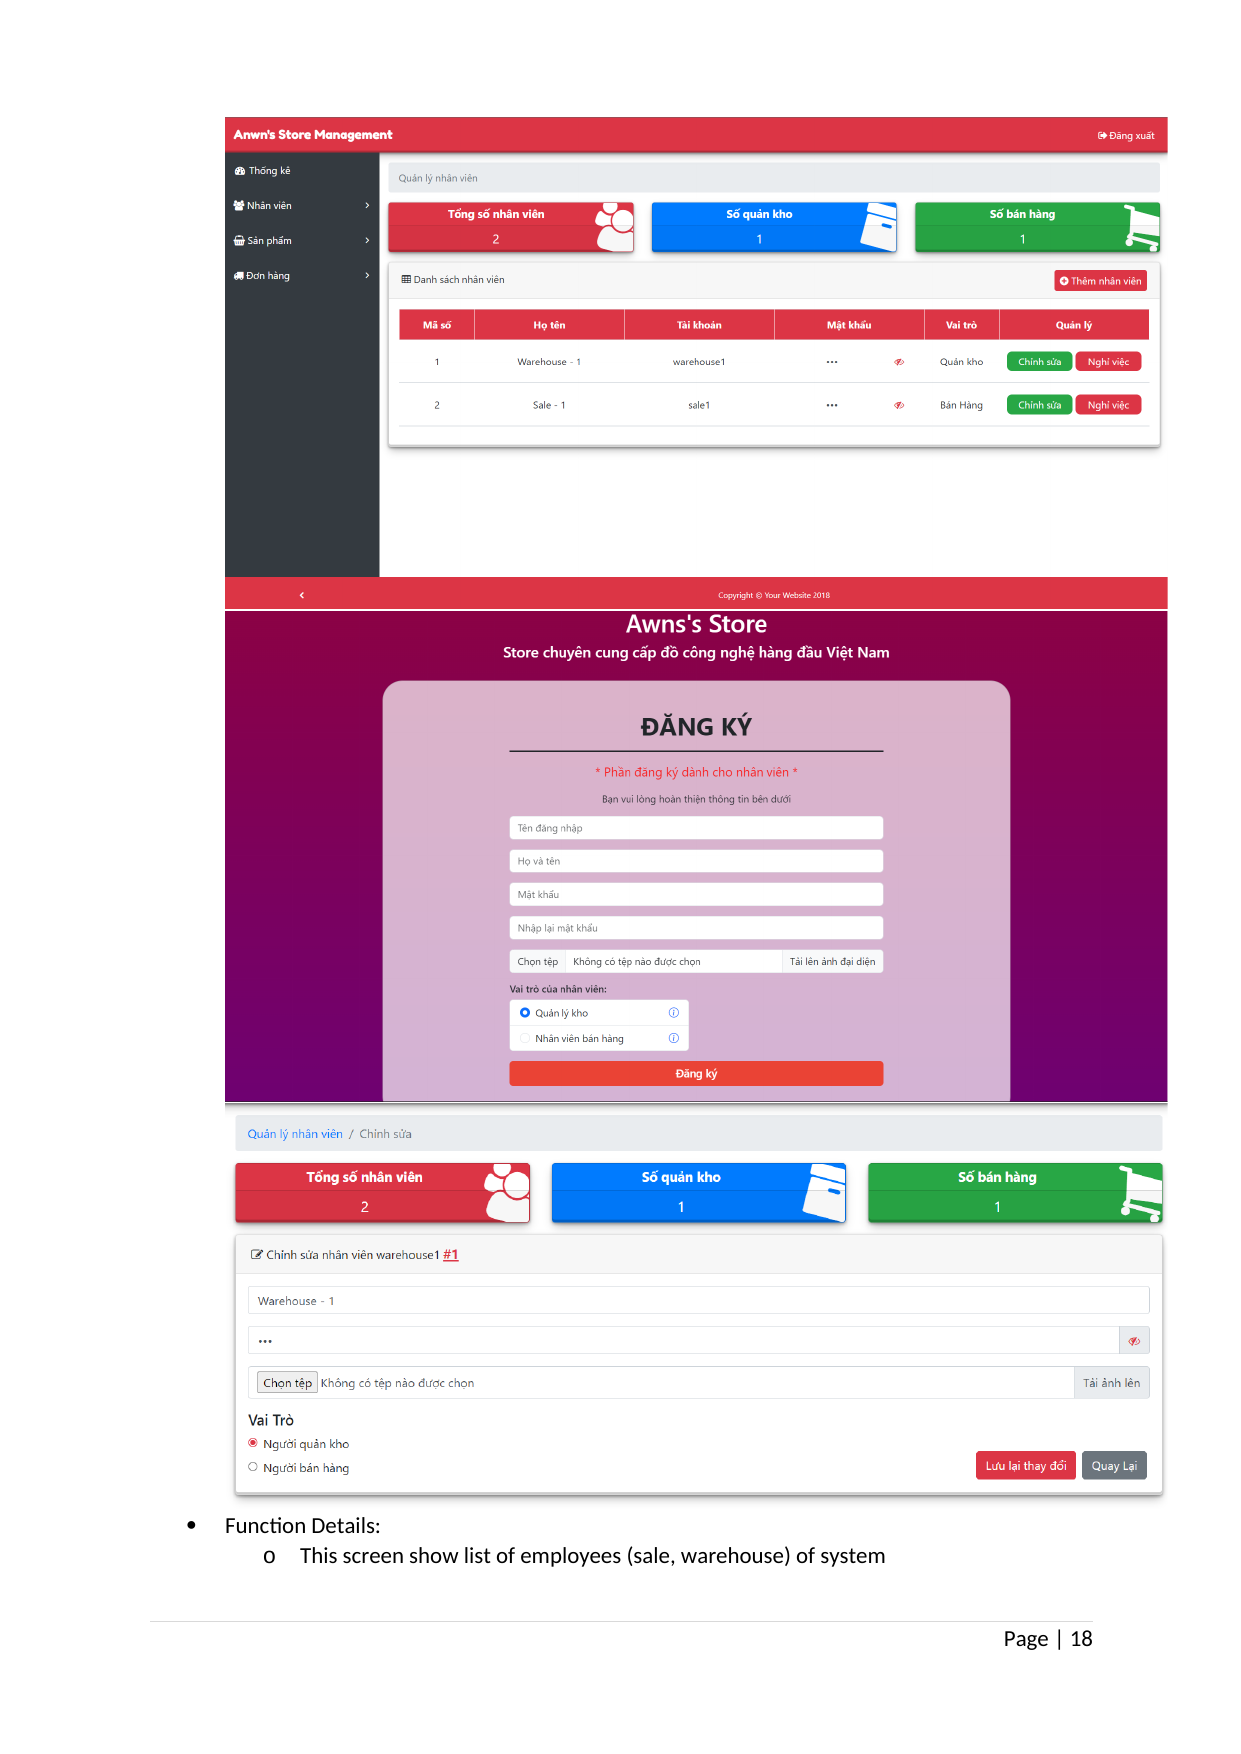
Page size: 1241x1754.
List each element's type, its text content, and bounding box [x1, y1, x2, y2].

picture [225, 117, 1168, 609]
list Function Details: [187, 1511, 1093, 1539]
list This screen show list of employees (sale, warehouse) of system [262, 1541, 1093, 1570]
picture [225, 1103, 1168, 1509]
picture [225, 611, 1168, 1102]
